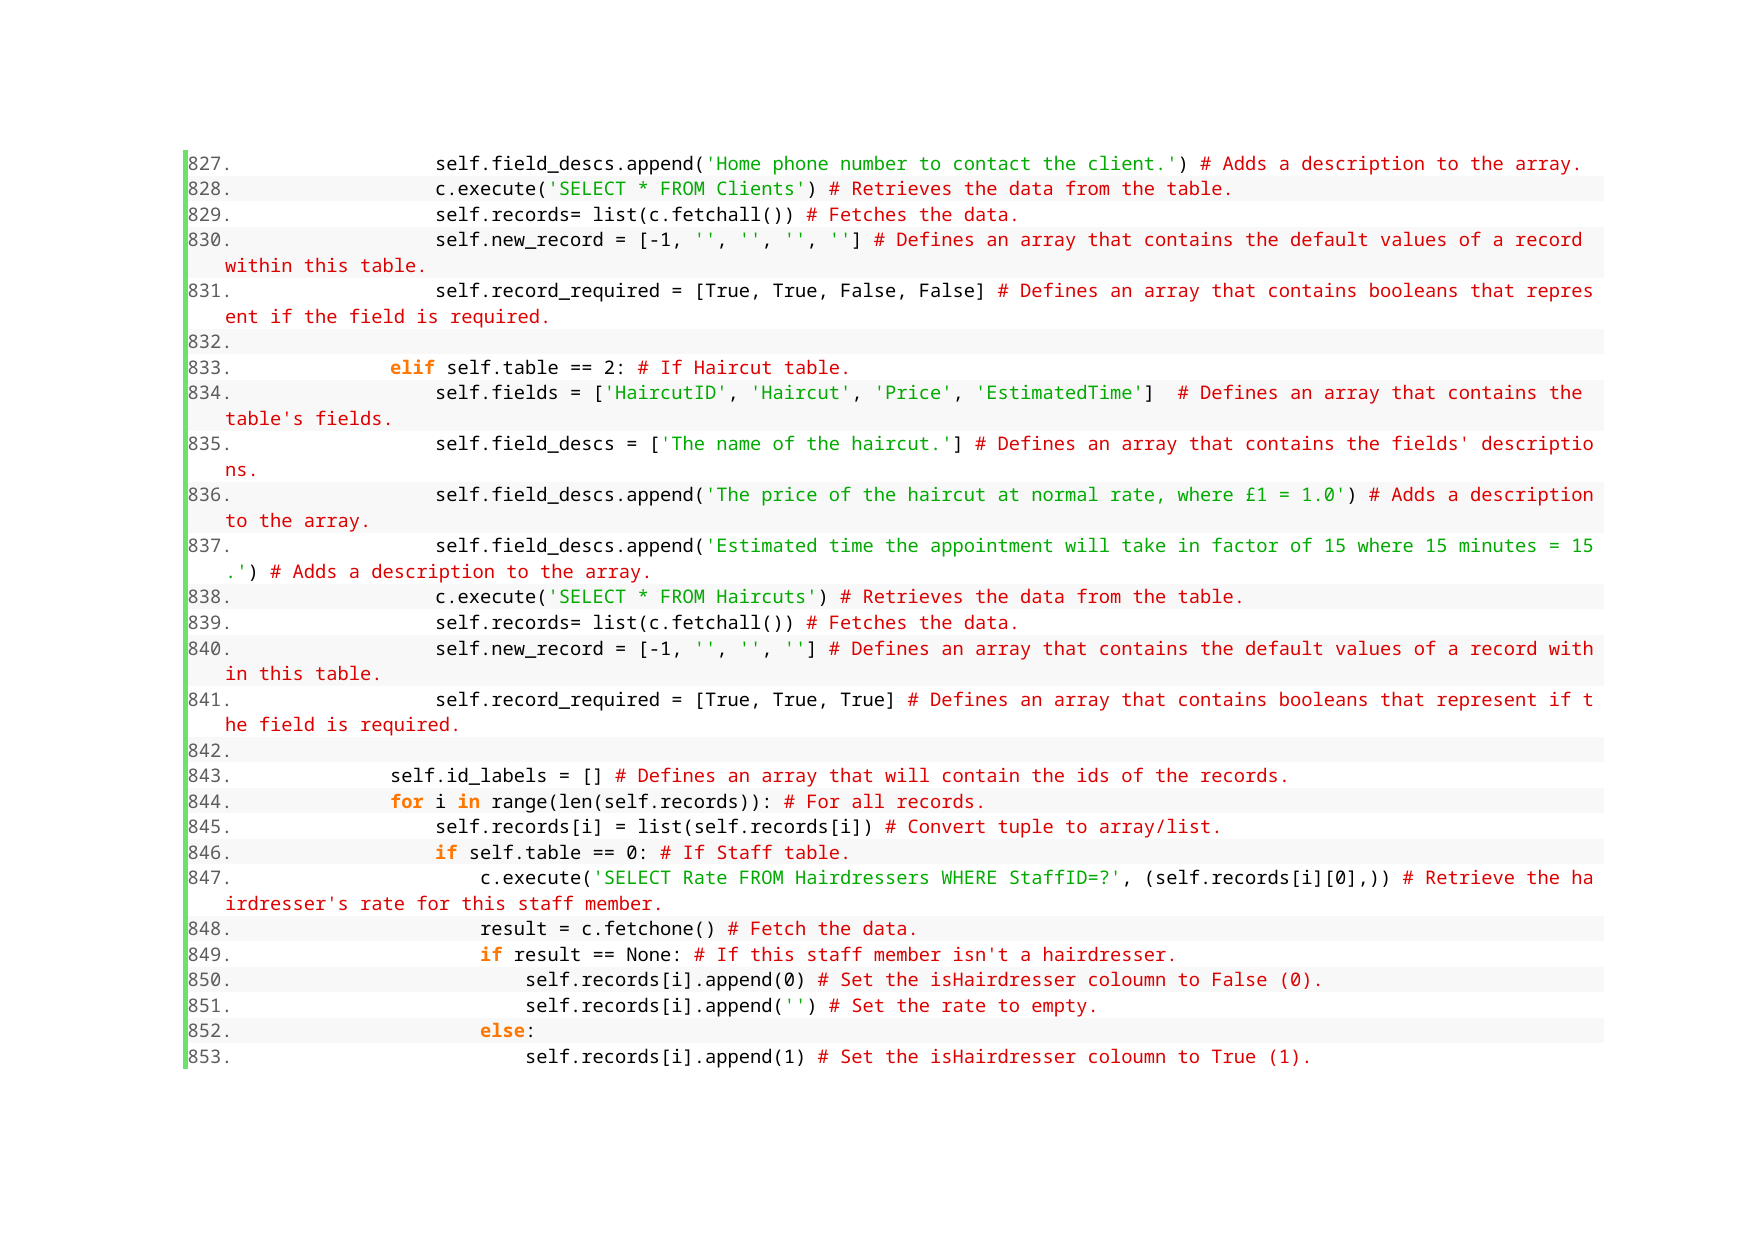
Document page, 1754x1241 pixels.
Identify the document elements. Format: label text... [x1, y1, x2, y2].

list self.records[i] = list(self.records[i]) # Convert tuple to array/list. [188, 813, 1604, 839]
list self.field_descs.append('Home phone number to contact the client.') # Adds a description to the array. [188, 150, 1604, 176]
list self.record_required = [True, True, False, False] # Defines an array that contains booleans that represent if the field is required. [188, 278, 1604, 329]
list self.field_descs.append('The price of the haircut at normal rate, where £1 = 1.0') # Adds a description to the array. [188, 482, 1604, 533]
list if self.table == 0: # If Staff table. [188, 839, 1604, 864]
list self.new_record = [-1, '', '', '', ''] # Defines an array that contains the default values of a record within this table. [188, 227, 1604, 278]
list self.id_labels = [] # Defines an array that will contain the ids of the records. [188, 762, 1604, 788]
list else: [188, 1018, 1604, 1043]
list if result == None: # If this staff member isn't a hairdresser. [188, 941, 1604, 967]
list c.execute('SELECT * FROM Haircuts') # Retrieves the data from the table. [188, 584, 1604, 609]
list self.records= list(c.fetchall()) # Fetches the data. [188, 201, 1604, 227]
list c.execute('SELECT * FROM Clients') # Retrieves the data from the table. [188, 176, 1604, 201]
list self.record_required = [True, True, True] # Defines an array that contains booleans that represent if the field is required. [188, 686, 1604, 737]
list elif self.table == 2: # If Haircut table. [188, 354, 1604, 380]
list for i in range(len(self.records)): # For all records. [188, 788, 1604, 813]
list self.records[i].append('') # Set the rate to empty. [188, 992, 1604, 1018]
list self.records= list(c.fetchall()) # Fetches the data. [188, 609, 1604, 635]
list self.new_record = [-1, '', '', ''] # Defines an array that contains the default values of a record within this table. [188, 635, 1604, 686]
list result = c.fetchone() # Fetch the data. [188, 916, 1604, 941]
list self.records[i].append(1) # Set the isHairdresser coloumn to True (1). [188, 1043, 1604, 1069]
list self.field_descs = ['The name of the haircut.'] # Defines an array that contains the fields' descriptions. [188, 431, 1604, 482]
list self.records[i].append(0) # Set the isHairdresser coloumn to False (0). [188, 967, 1604, 992]
list self.field_descs.append('Estimated time the appointment will take in factor of 15 where 15 minutes = 15.') # Adds a description to the array. [188, 533, 1604, 584]
list self.fields = ['HaircutID', 'Haircut', 'Price', 'EstimatedTime'] # Defines an array that contains the table's fields. [188, 380, 1604, 431]
list c.execute('SELECT Rate FROM Hairdressers WHERE StaffID=?', (self.records[i][0],)) # Retrieve the hairdresser's rate for this staff member. [188, 864, 1604, 916]
